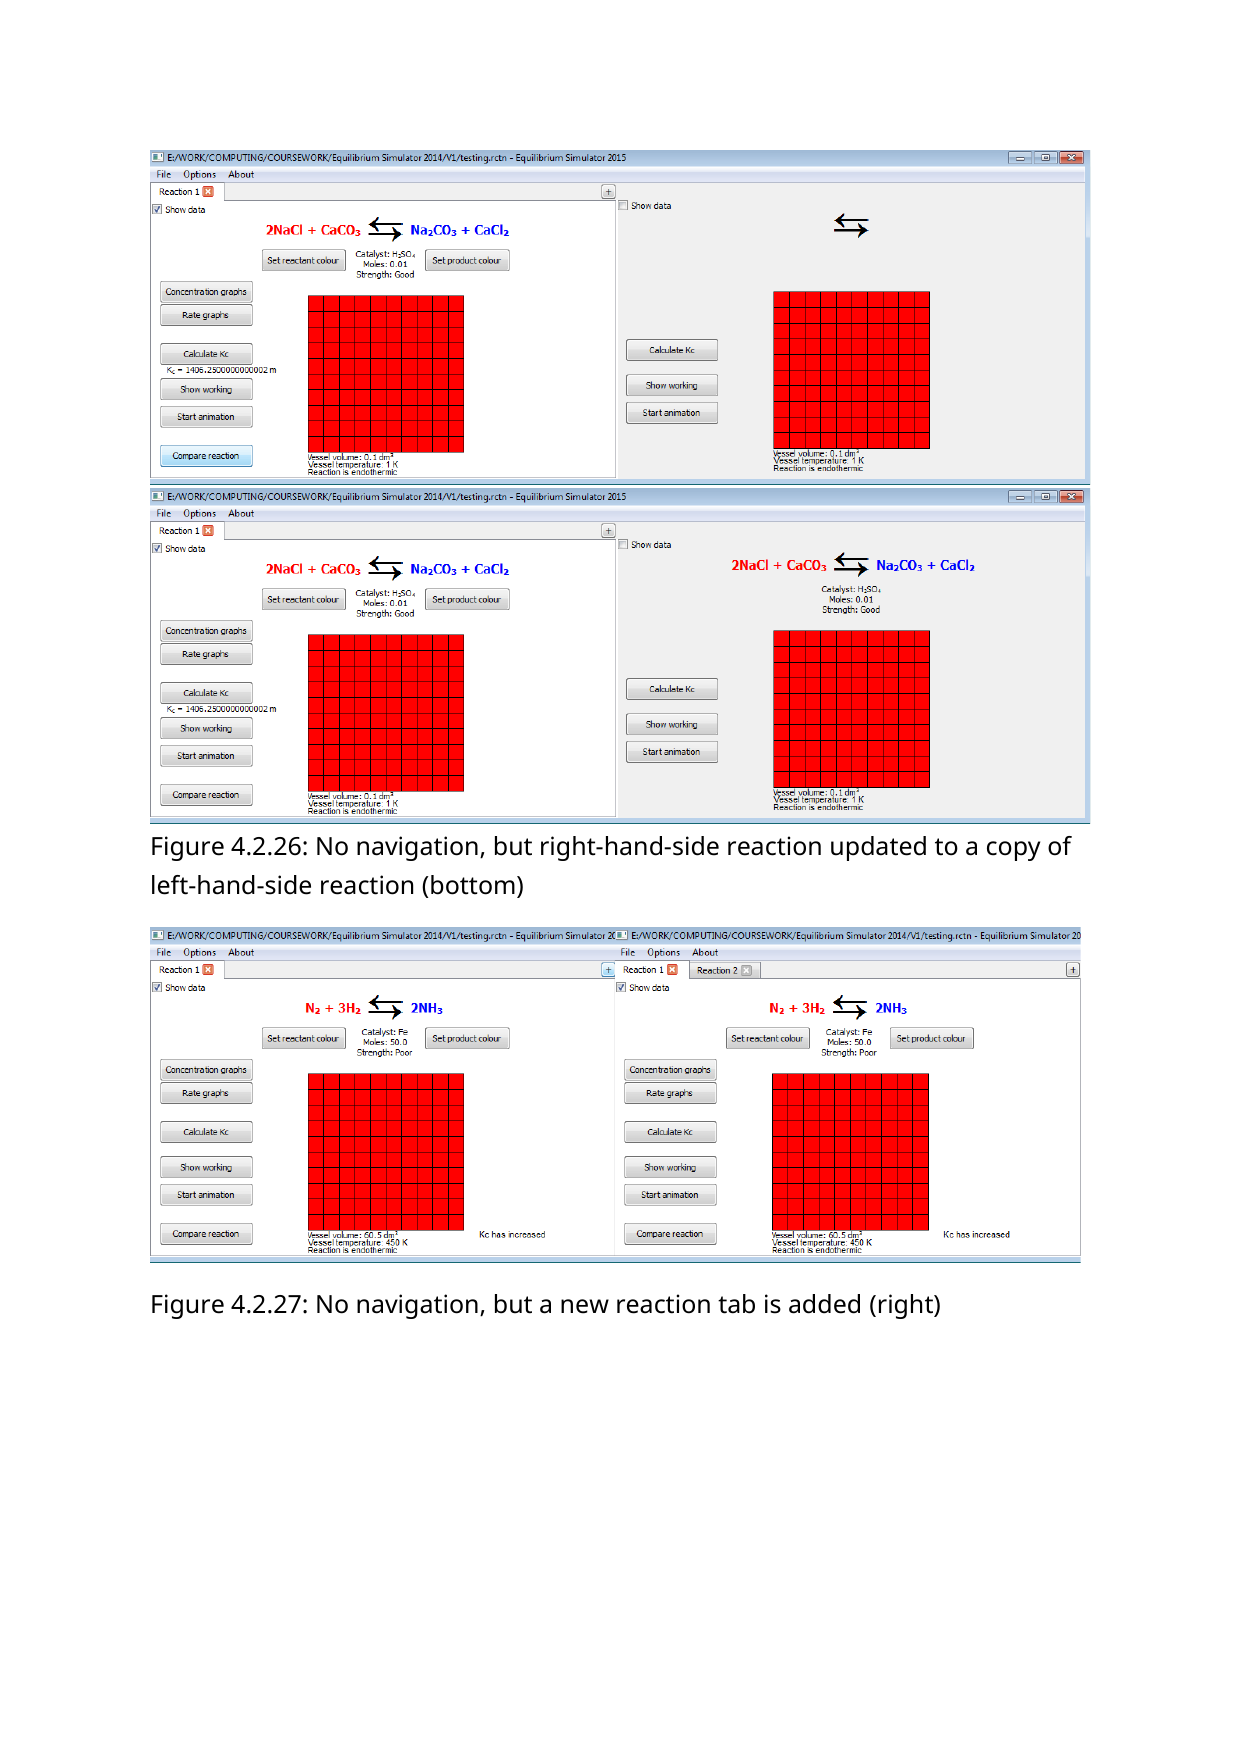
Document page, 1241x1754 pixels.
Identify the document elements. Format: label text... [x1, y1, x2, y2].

picture [150, 488, 1091, 824]
picture [150, 150, 1091, 485]
text Figure 4.2.27: No navigation, but a new reaction tab is added (right) [150, 1287, 1090, 1321]
picture [150, 927, 1081, 1263]
text Figure 4.2.26: No navigation, but right-hand-side reaction updated to a copy of left-hand-side reaction (bottom) [150, 824, 1090, 902]
